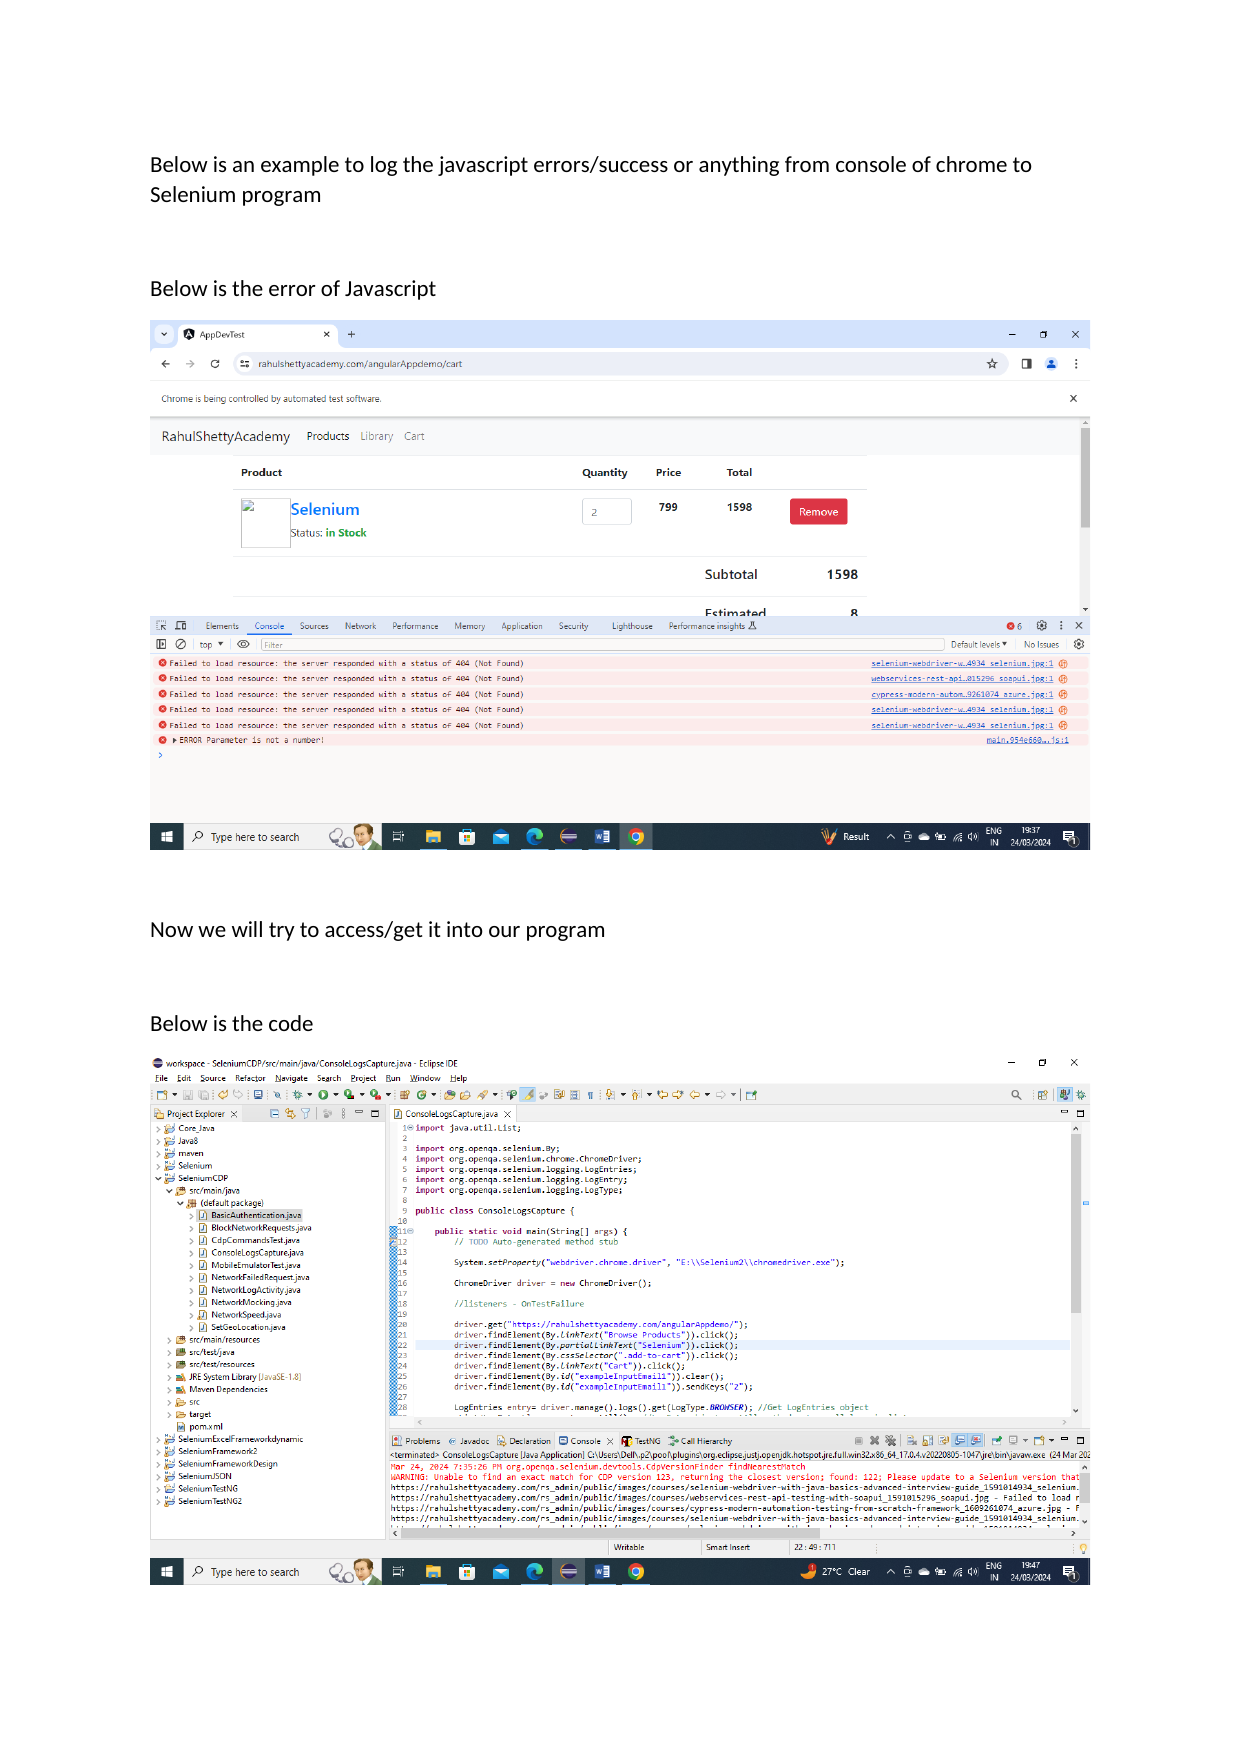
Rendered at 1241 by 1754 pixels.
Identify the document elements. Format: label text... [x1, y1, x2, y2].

picture [150, 1055, 1091, 1585]
text Below is the error of Javascript [150, 274, 1090, 302]
text Below is the code [150, 1009, 1090, 1037]
picture [150, 320, 1091, 850]
text Now we will try to access/get it into our program [150, 915, 1090, 943]
text Below is an example to log the javascript errors/success or anything from console of chrome to Selenium program [150, 150, 1090, 208]
